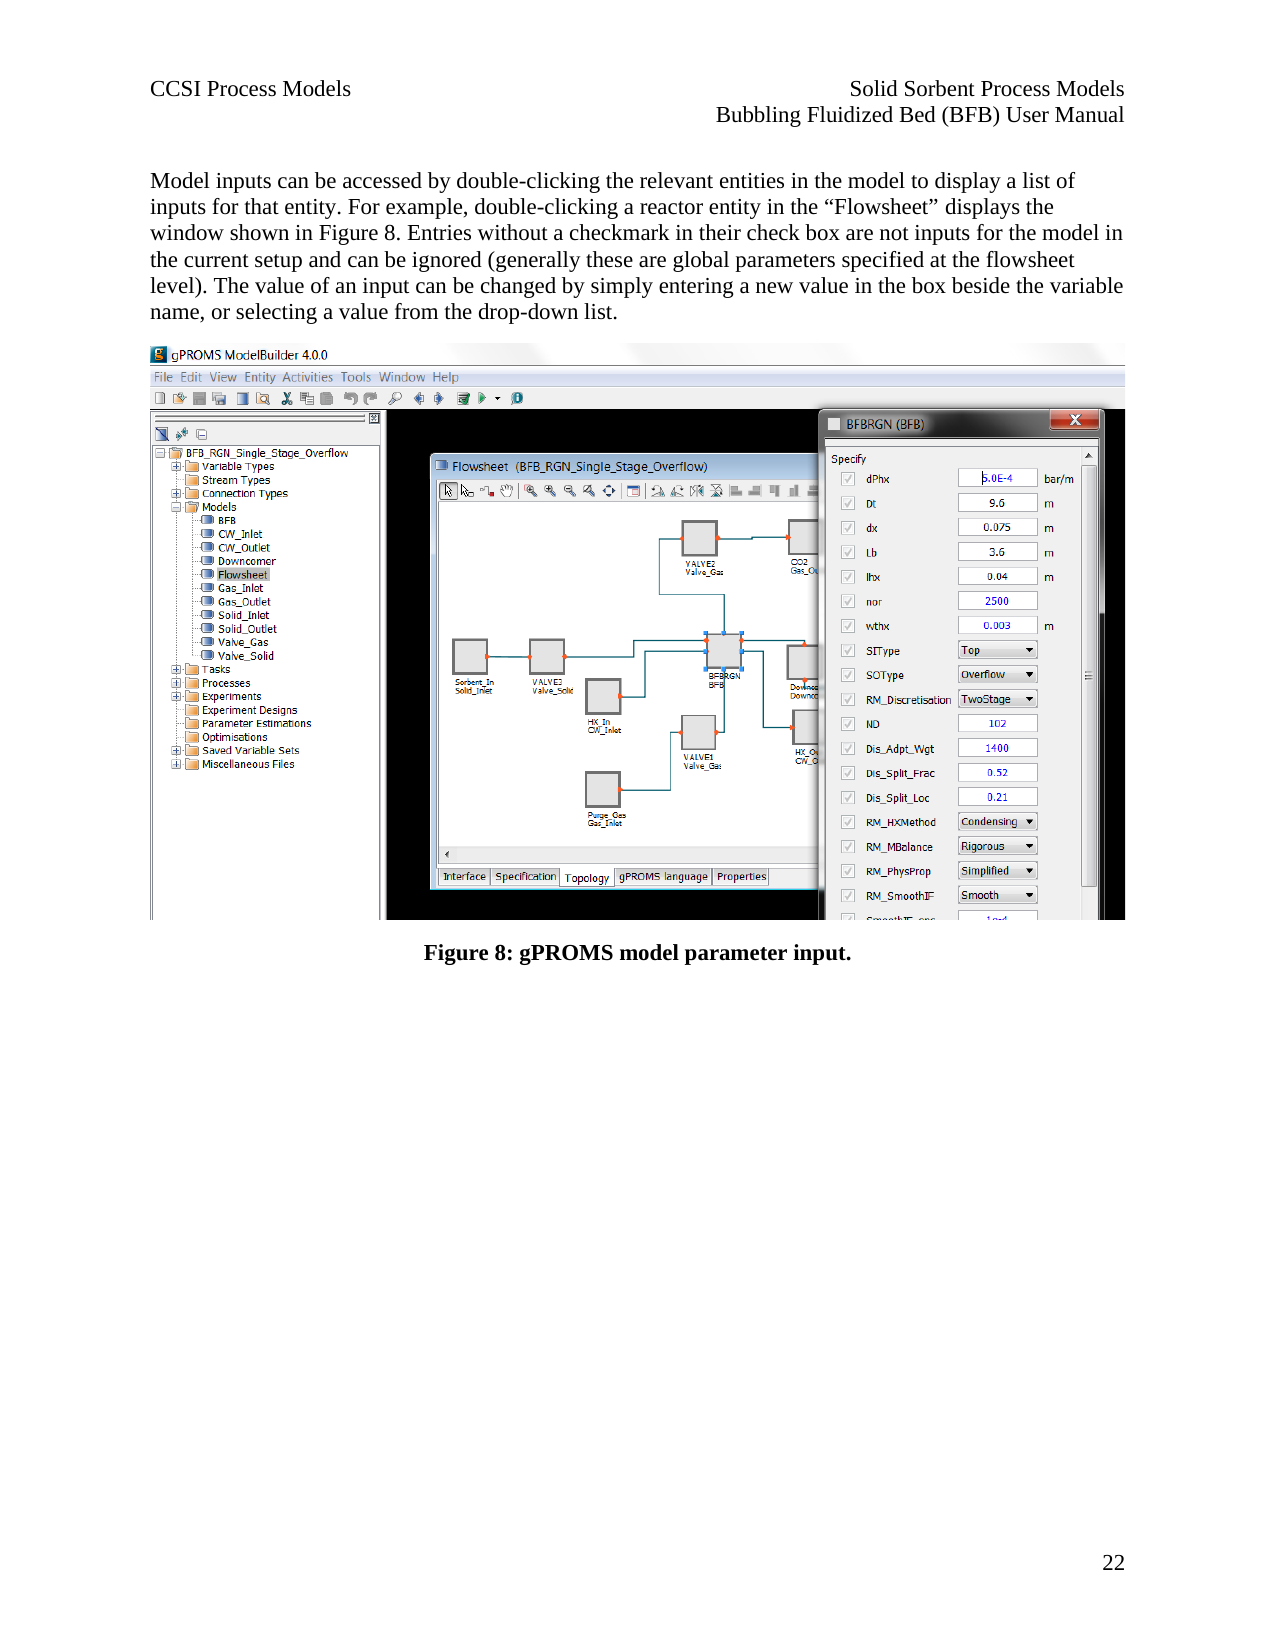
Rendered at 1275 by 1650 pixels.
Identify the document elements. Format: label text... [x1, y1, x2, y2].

picture [150, 343, 1125, 920]
text Figure 8: gPROMS model parameter input. [150, 938, 1125, 965]
text Model inputs can be accessed by double-clicking the relevant entities in the model to display a list of inputs for that entity. For example, double-clicking a reactor entity in the “Flowsheet” displays the window shown in Figure 8. Entries without a checkmark in their check box are not inputs for the model in the current setup and can be ignored (generally these are global parameters specified at the flowsheet level). The value of an input can be changed by simply entering a new value in the box beside the variable name, or selecting a value from the drop-down list. [150, 167, 1125, 325]
